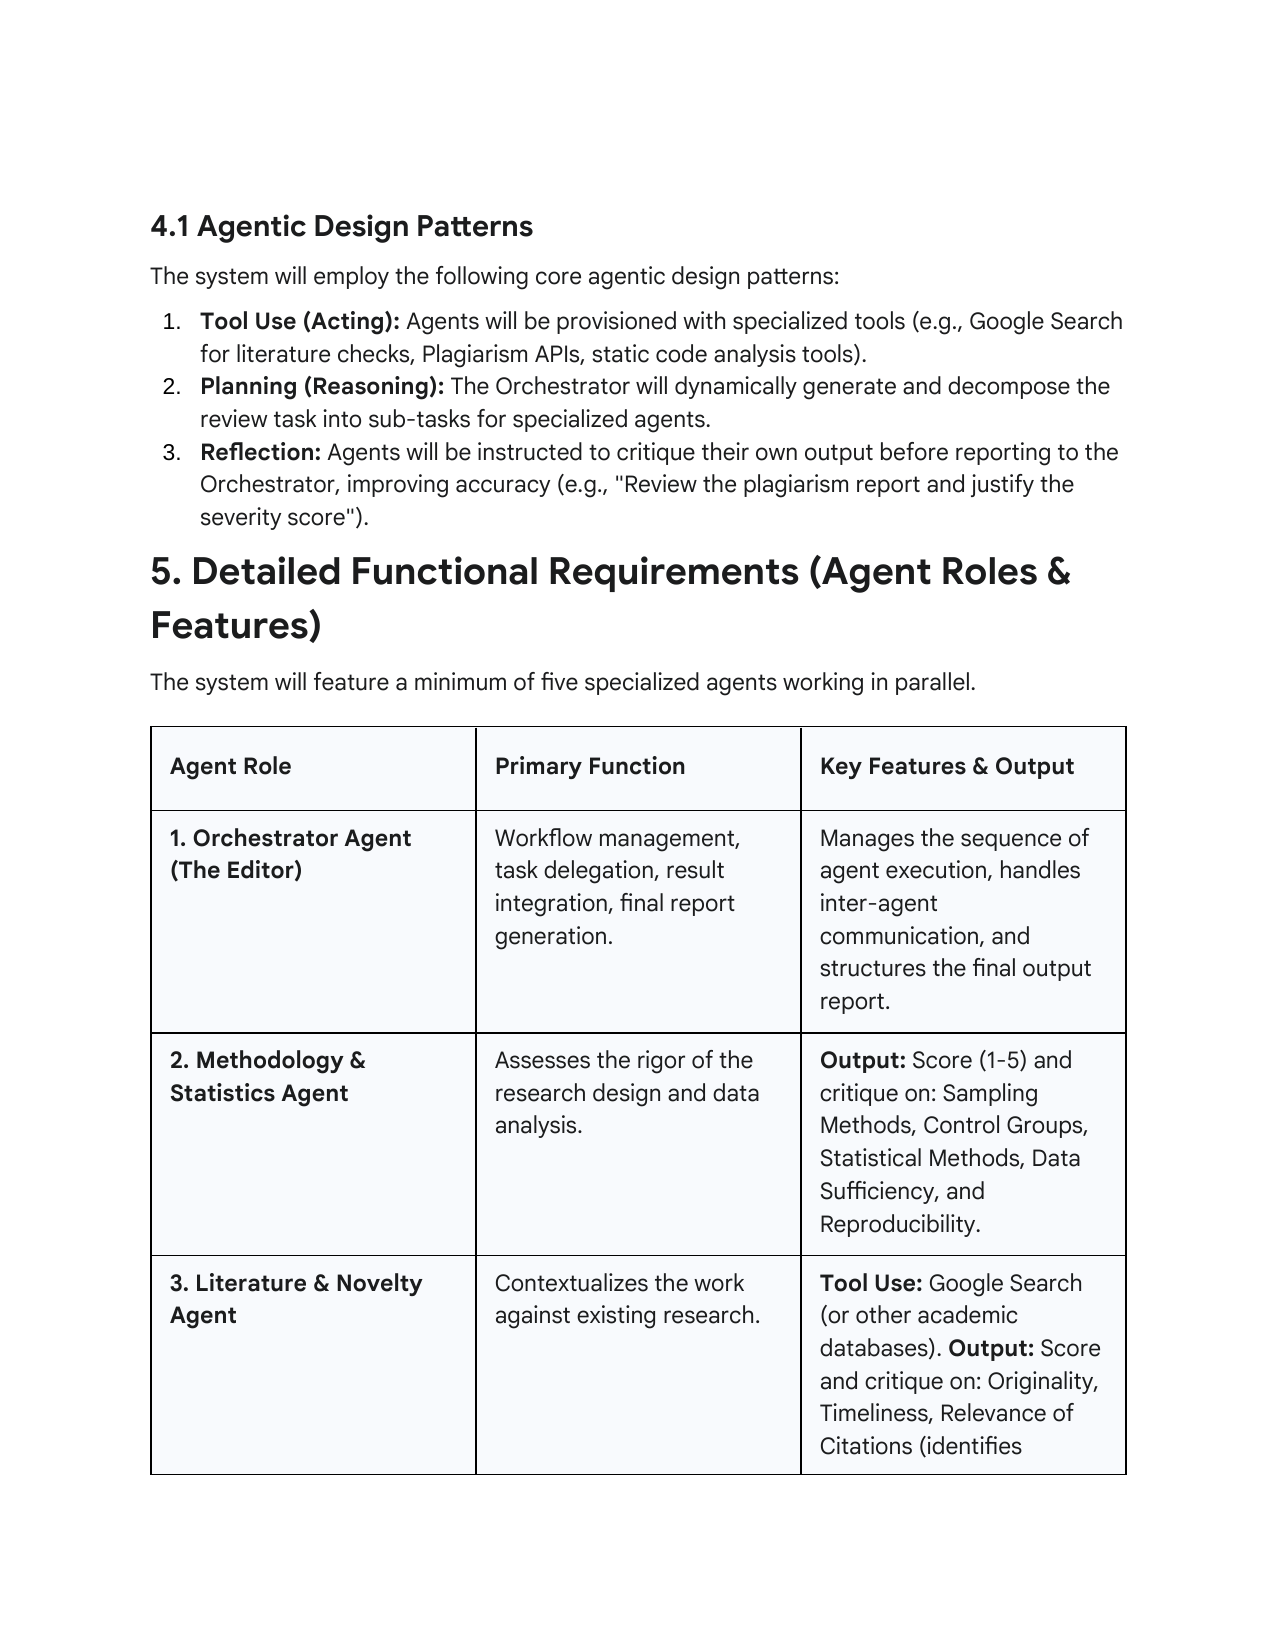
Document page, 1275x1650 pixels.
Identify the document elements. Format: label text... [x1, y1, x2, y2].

list Planning (Reasoning): The Orchestrator will dynamically generate and decompose the review task into sub-tasks for specialized agents. [162, 372, 1125, 434]
list Tool Use (Acting): Agents will be provisioned with specialized tools (e.g., Google Search for literature checks, Plagiarism APIs, static code analysis tools). [162, 307, 1125, 368]
table_cell 1. Orchestrator Agent (The Editor) [152, 811, 475, 1032]
list Reflection: Agents will be instructed to critique their own output before reporting to the Orchestrator, improving accuracy (e.g., "Review the plagiarism report and justify the severity score"). [162, 438, 1125, 532]
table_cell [802, 1256, 1125, 1474]
table_header Agent Role [152, 727, 476, 810]
table_cell 2. Methodology & Statistics Agent [152, 1034, 475, 1255]
text The system will employ the following core agentic design patterns: [150, 262, 1125, 291]
table_cell Workflow management, task delegation, result integration, final report generation. [477, 811, 800, 1032]
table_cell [152, 1256, 475, 1474]
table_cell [477, 1256, 800, 1474]
text The system will feature a minimum of five specialized agents working in parallel. [150, 668, 1125, 697]
subtitle 4.1 Agentic Design Patterns [150, 208, 1125, 244]
table_header Primary Function [477, 727, 801, 810]
table_cell Manages the sequence of agent execution, handles inter-agent communication, and structures the final output report. [802, 811, 1125, 1032]
subtitle 5. Detailed Functional Requirements (Agent Roles & Features) [150, 548, 1125, 649]
table_header Key Features & Output [802, 727, 1125, 810]
table_cell Assesses the rigor of the research design and data analysis. [477, 1034, 800, 1255]
table_cell Output: Score (1-5) and critique on: Sampling Methods, Control Groups, Statistical Methods, Data Sufficiency, and Reproducibility. [802, 1034, 1125, 1255]
